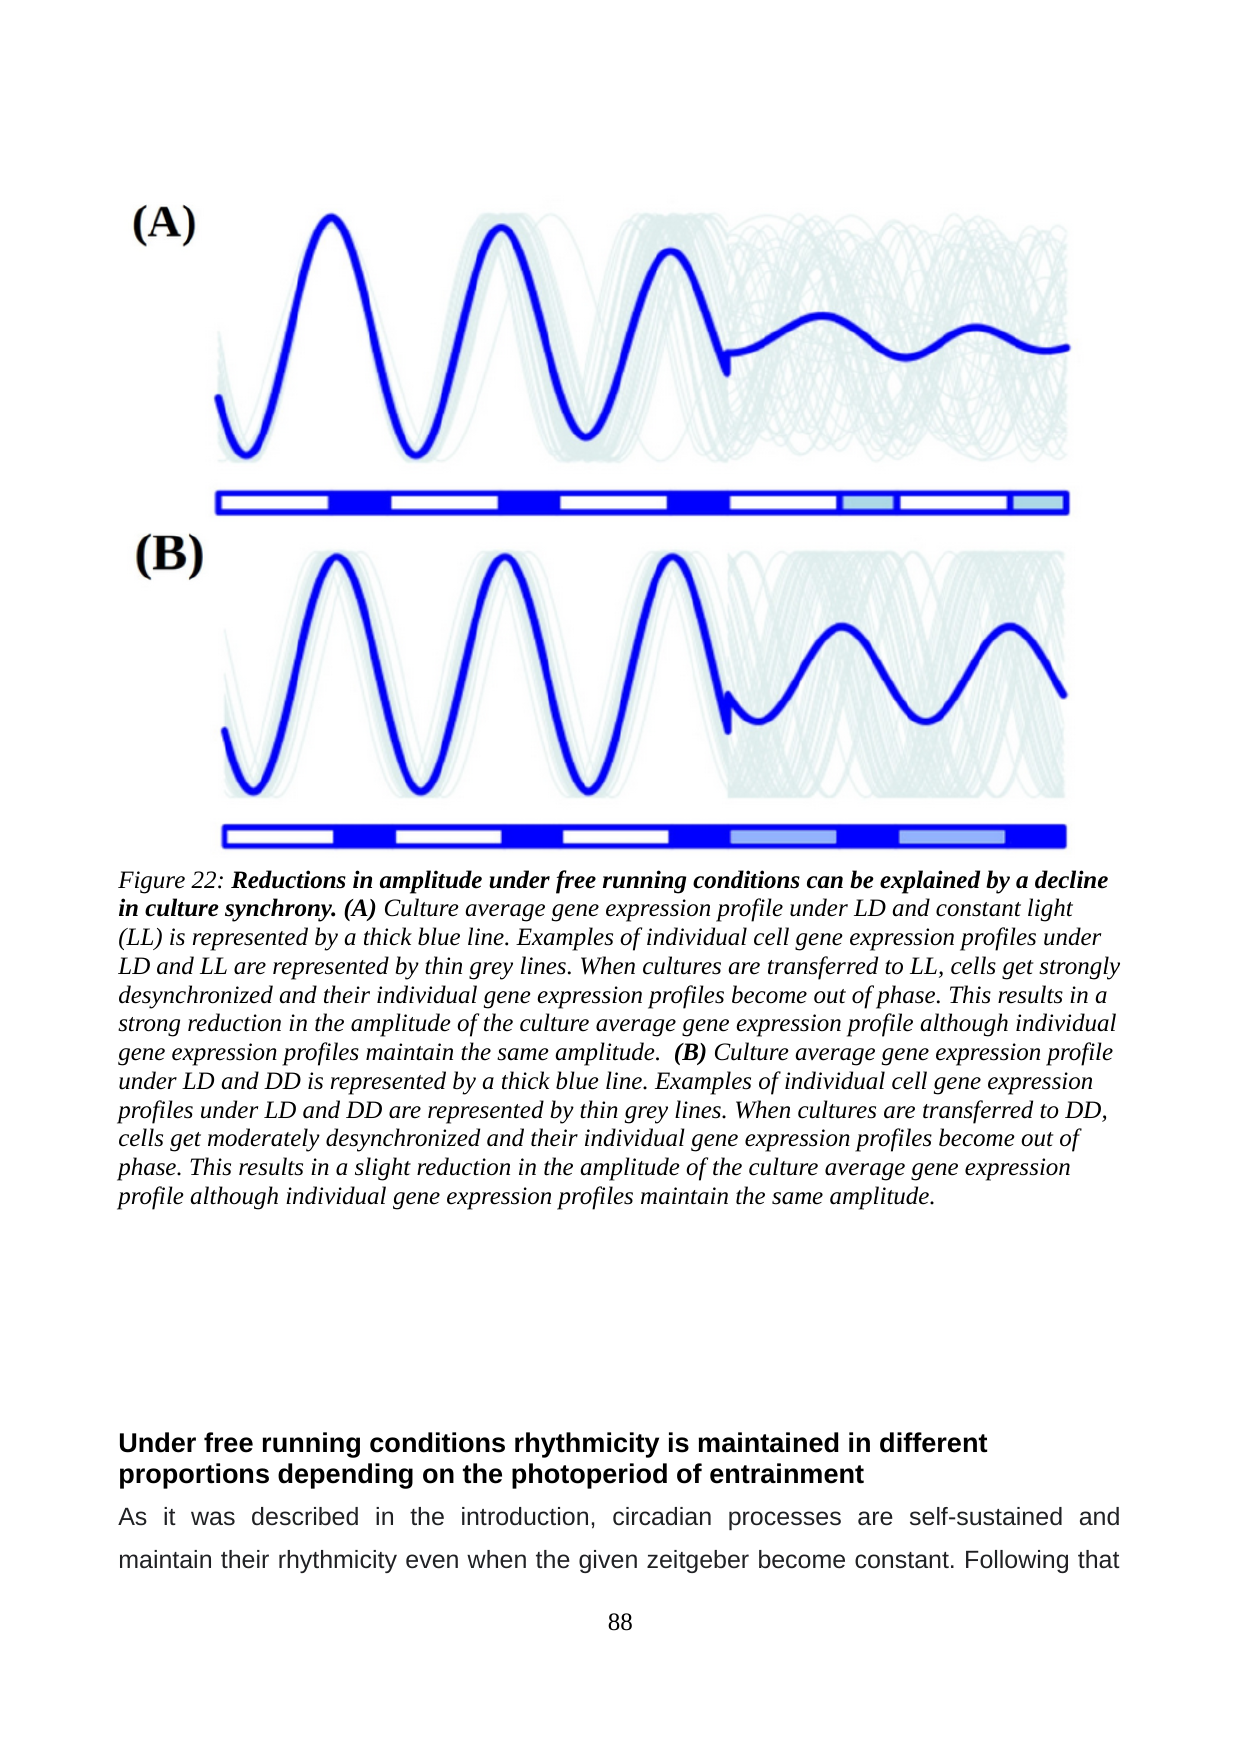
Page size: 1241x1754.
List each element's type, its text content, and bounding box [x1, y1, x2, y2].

picture [118, 188, 1123, 865]
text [118, 1502, 1122, 1574]
subtitle Under free running conditions rhythmicity is maintained in different proportions depending on the photoperiod of entrainment [118, 1427, 1122, 1489]
